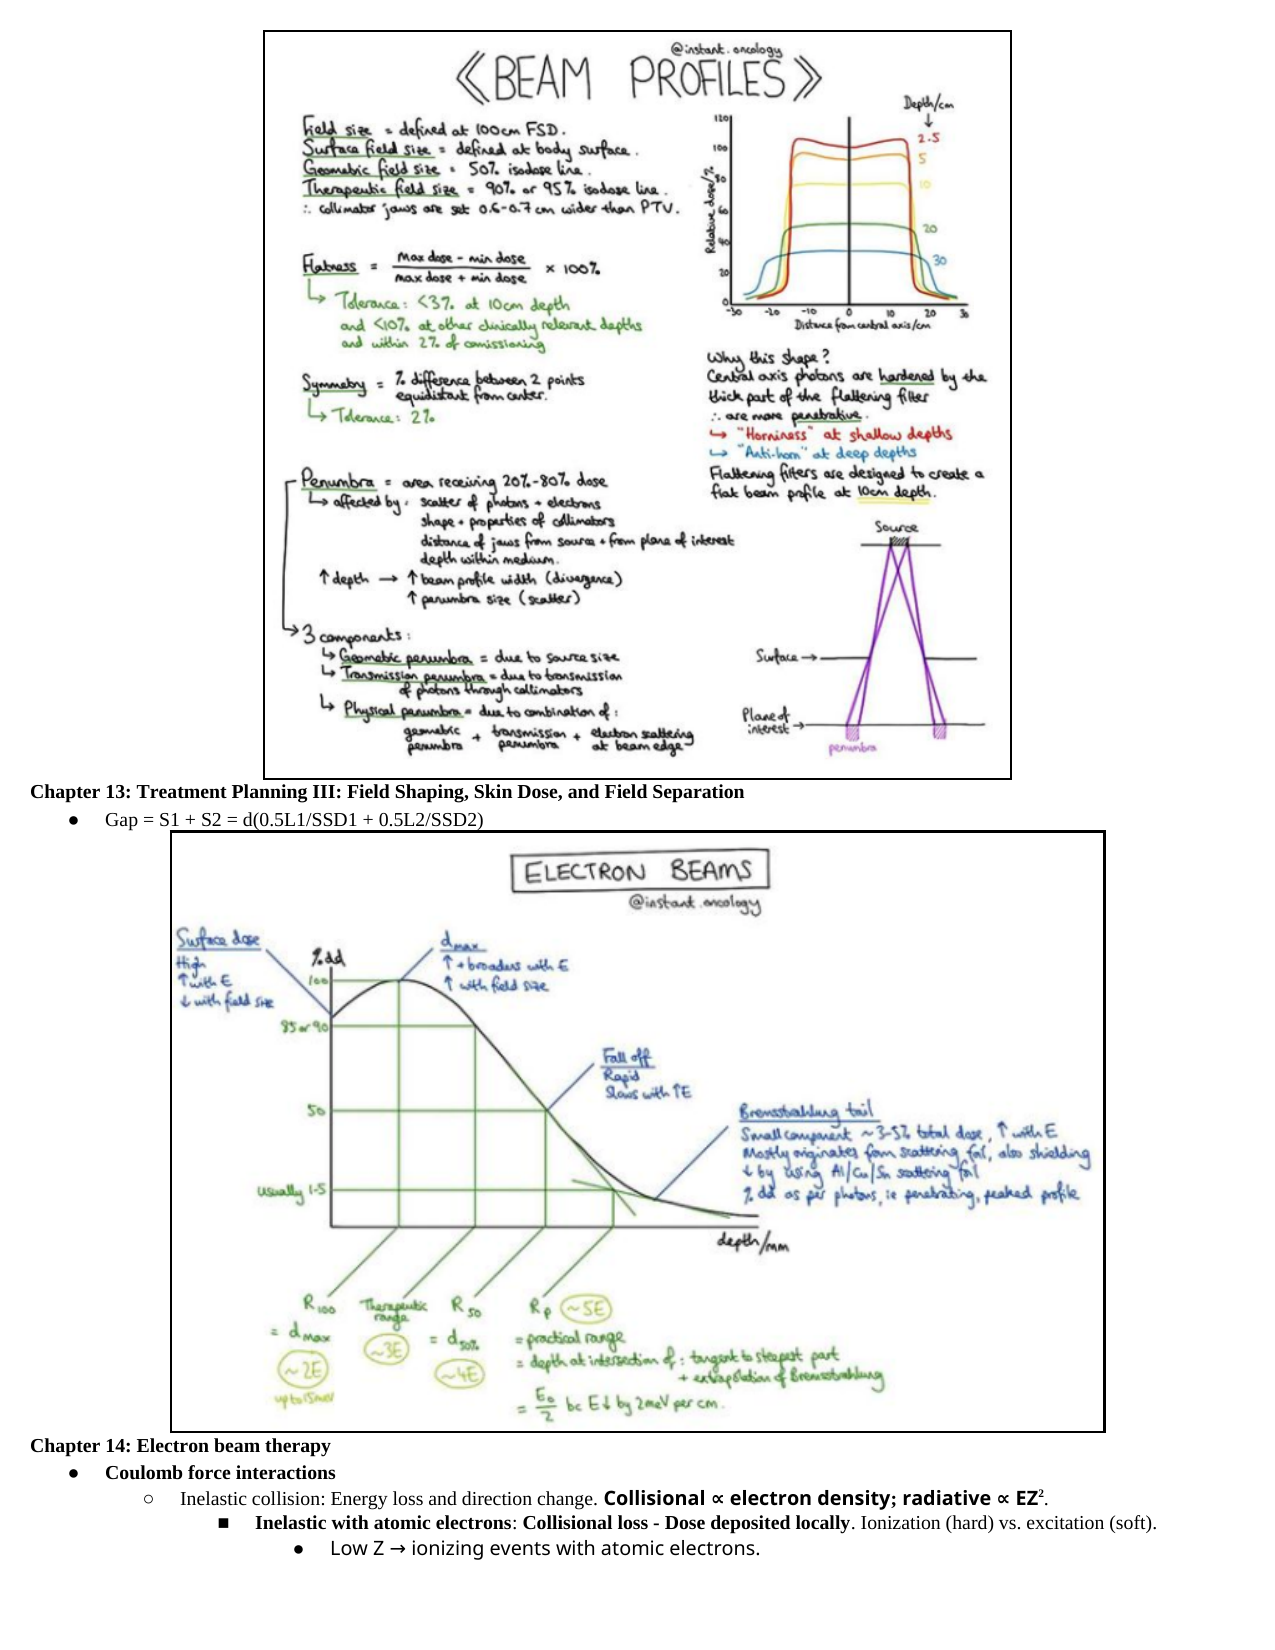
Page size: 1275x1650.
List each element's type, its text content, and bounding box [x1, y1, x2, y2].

subtitle Chapter 14: Electron beam therapy [30, 1433, 1245, 1456]
list Low Z → ionizing events with atomic electrons. [292, 1534, 1245, 1561]
picture [265, 32, 1010, 778]
list Gap = S1 + S2 = d(0.5L1/SSD1 + 0.5L2/SSD2) [67, 808, 1245, 830]
list Inelastic with atomic electrons: Collisional loss - Dose deposited locally. Ionization (hard) vs. excitation (soft). [217, 1511, 1245, 1534]
subtitle Chapter 13: Treatment Planning III: Field Shaping, Skin Dose, and Field Separation [30, 780, 1245, 803]
list Coulomb force interactions [67, 1461, 1245, 1484]
list Inelastic collision: Energy loss and direction change. Collisional ∝ electron density; radiative ∝ EZ2. [142, 1484, 1245, 1511]
picture [172, 833, 1103, 1431]
